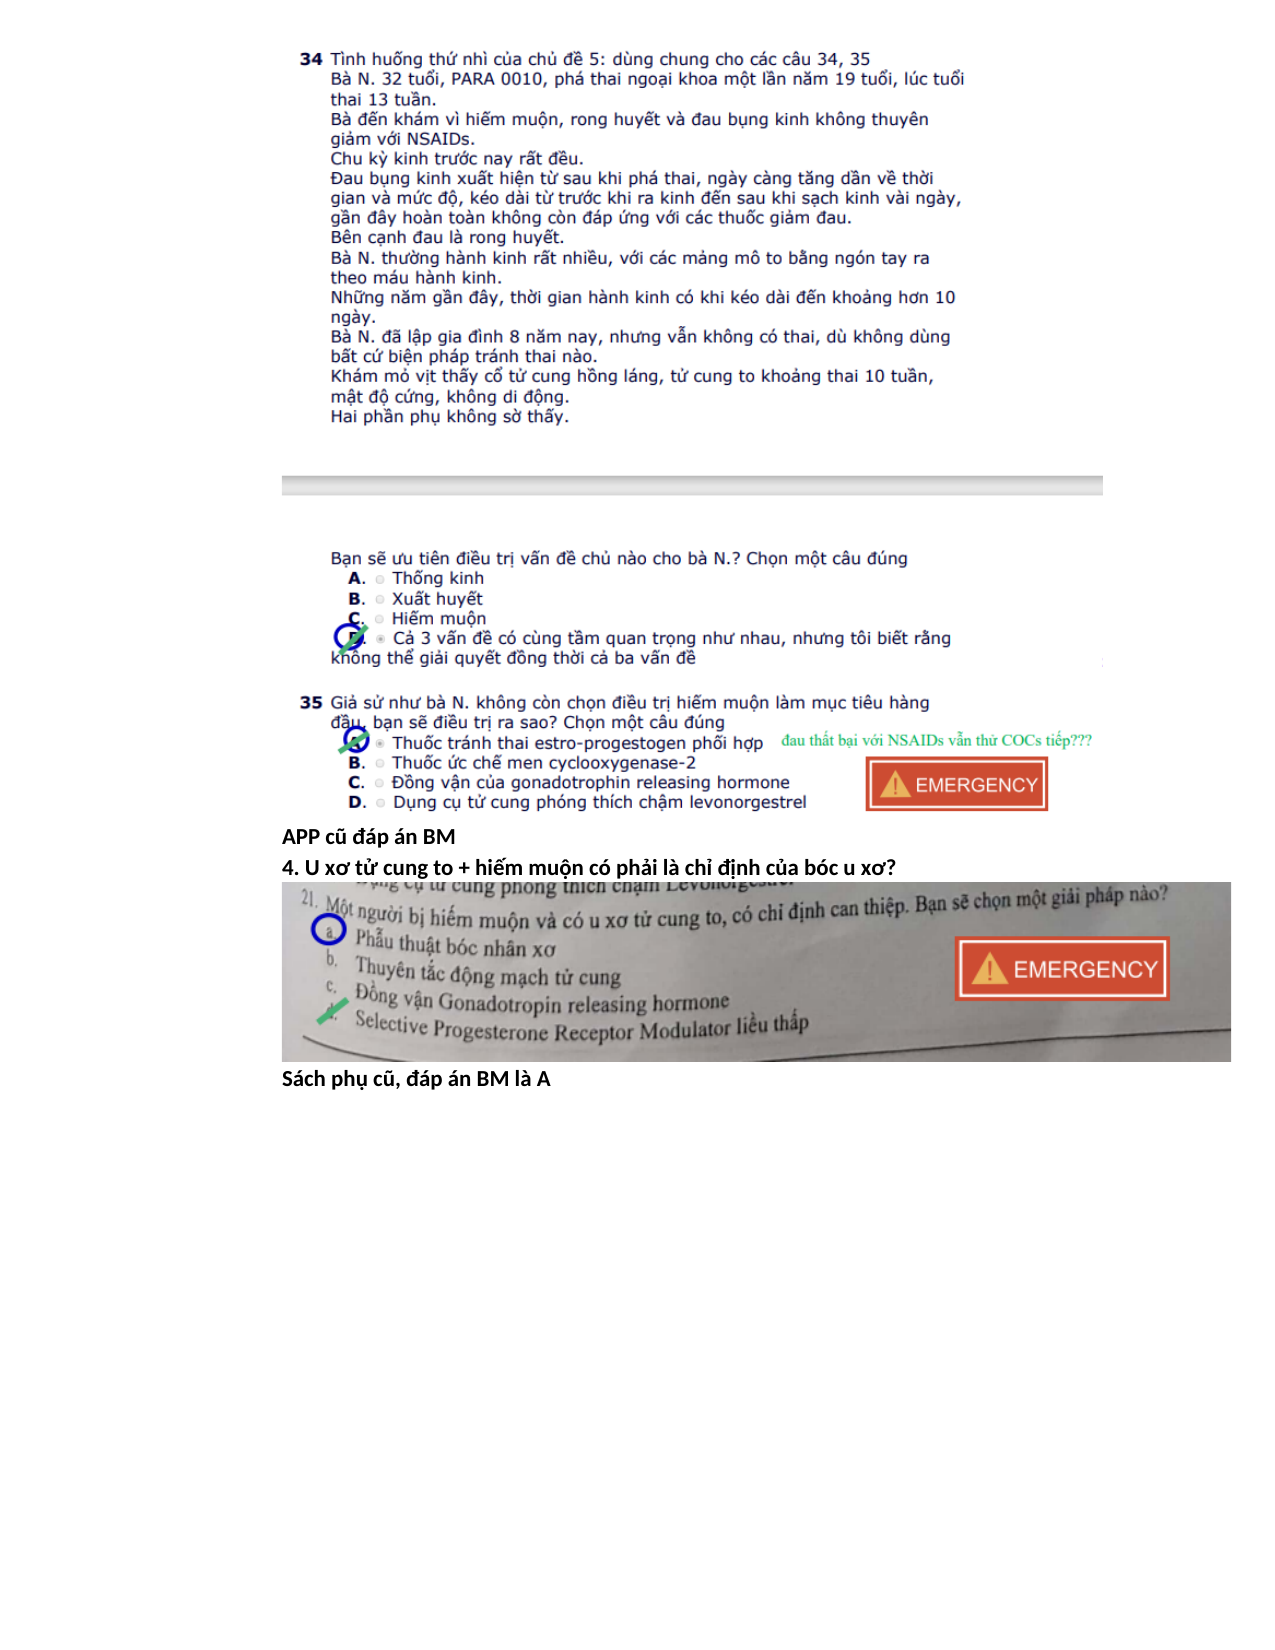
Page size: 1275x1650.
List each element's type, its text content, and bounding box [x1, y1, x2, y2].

picture [281, 29, 1103, 821]
list Sách phụ cũ, đáp án BM là A [282, 1064, 1156, 1092]
list 4. U xơ tử cung to + hiếm muộn có phải là chỉ định của bóc u xơ? [282, 853, 1156, 881]
picture [281, 882, 1232, 1062]
list APP cũ đáp án BM [282, 822, 1156, 851]
